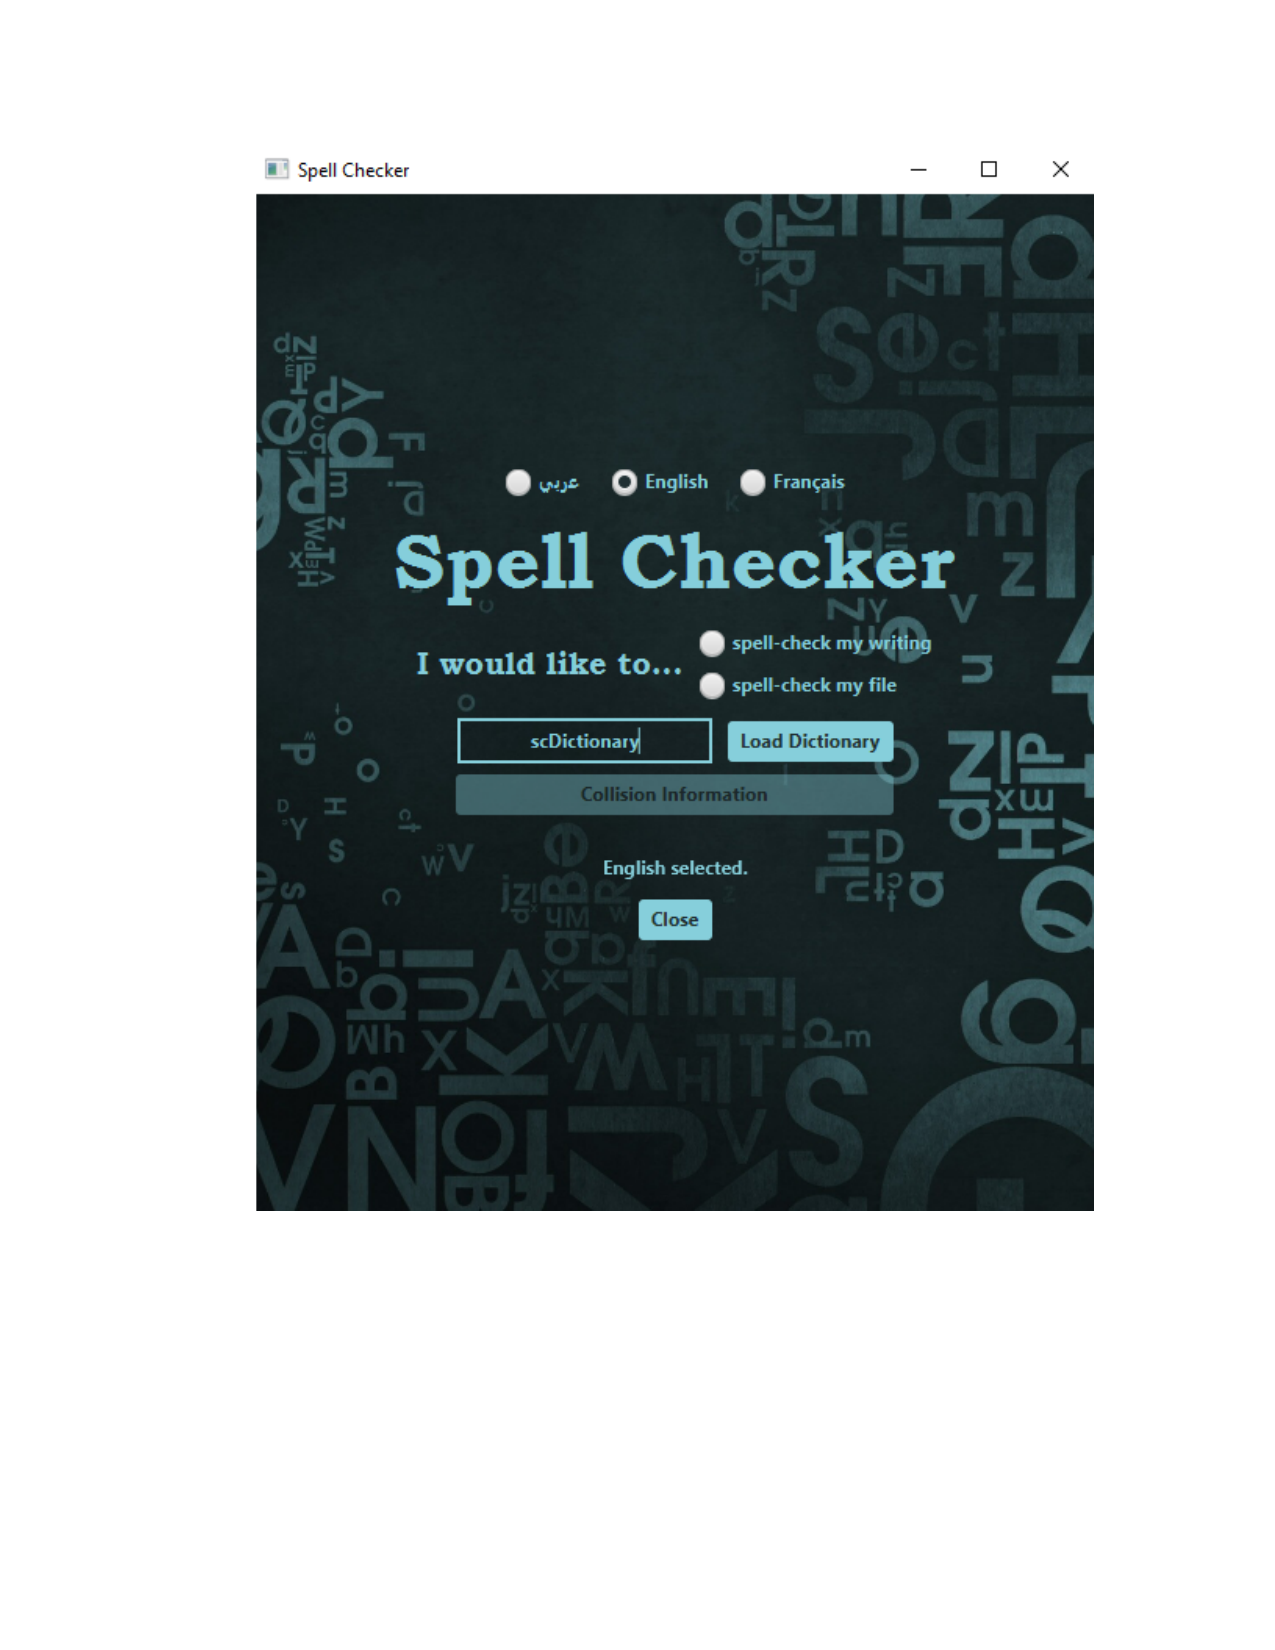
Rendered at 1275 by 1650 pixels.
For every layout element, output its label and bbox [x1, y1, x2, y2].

picture [256, 150, 1094, 1211]
